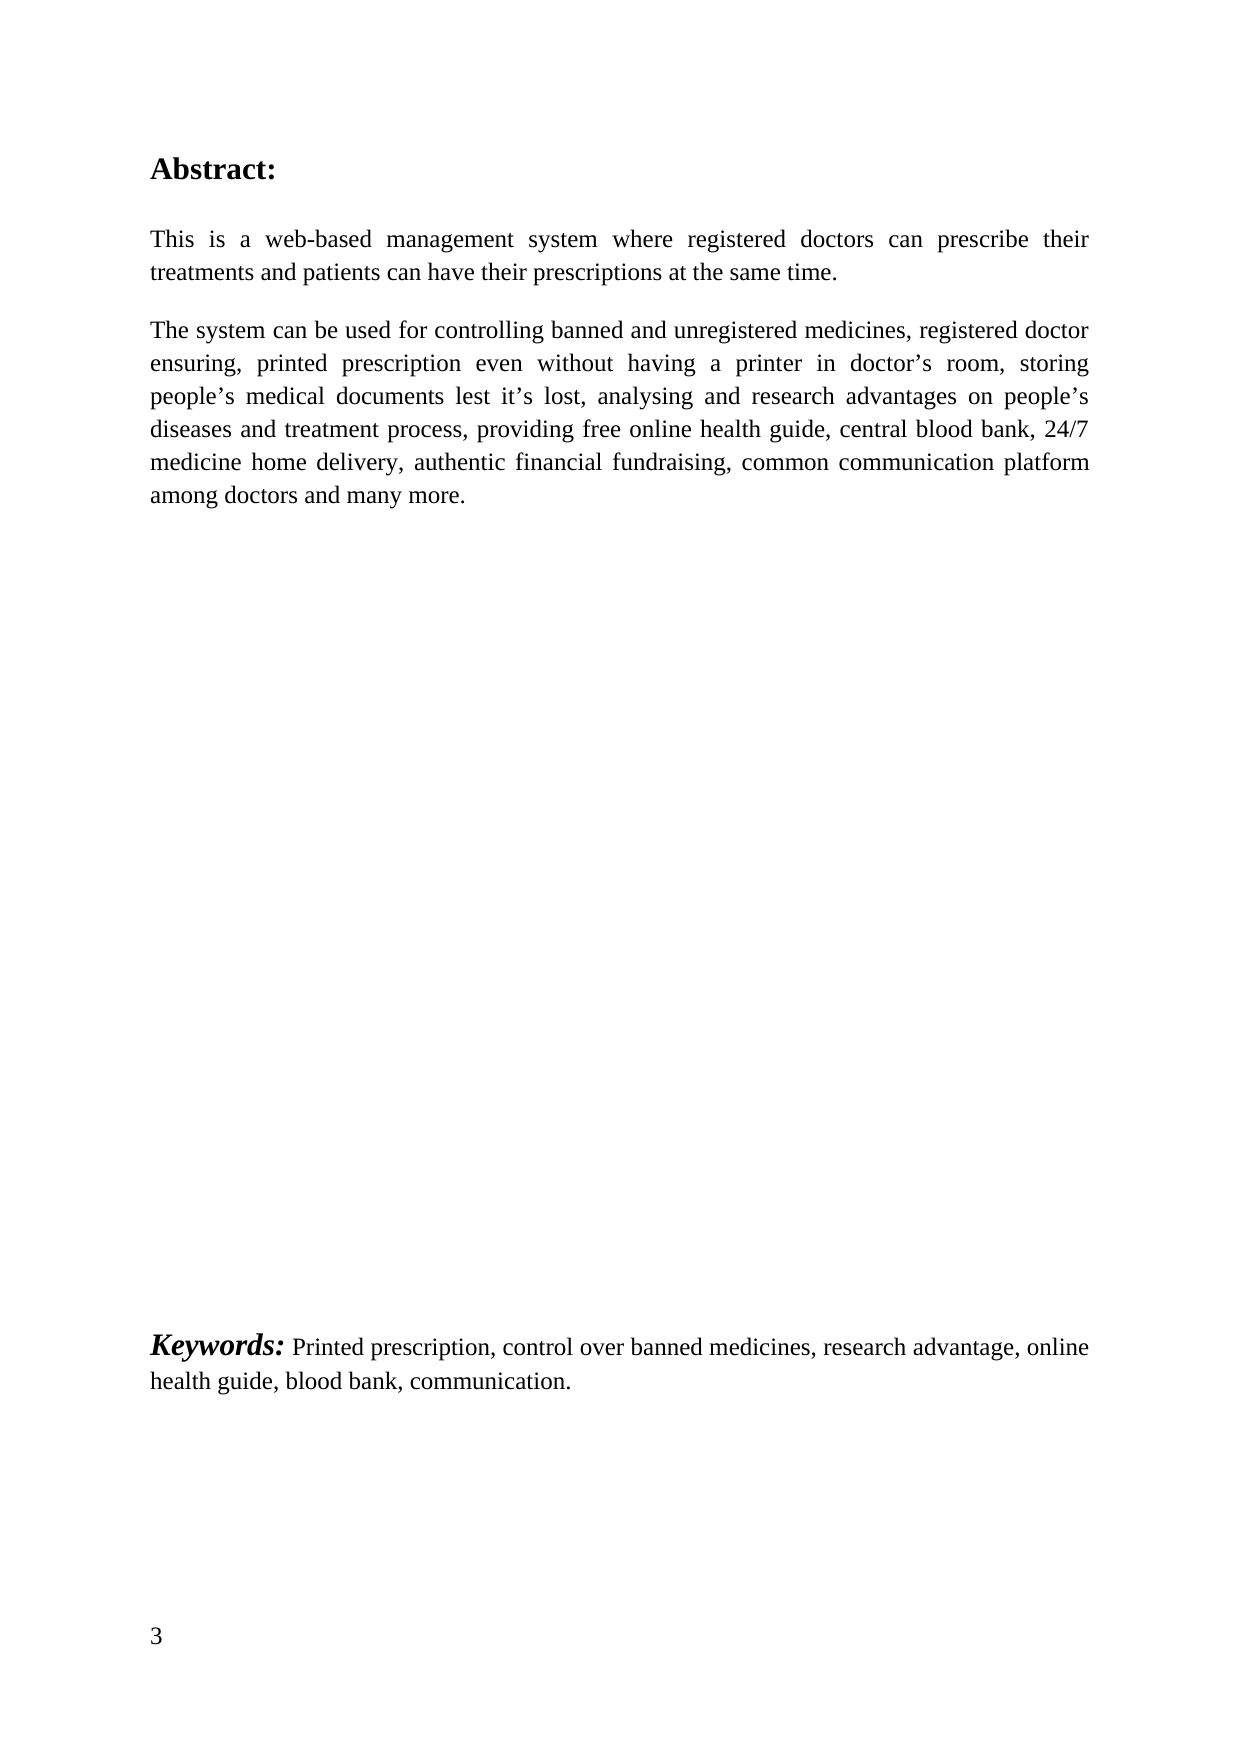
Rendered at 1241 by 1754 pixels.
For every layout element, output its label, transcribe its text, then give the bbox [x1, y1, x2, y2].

text Keywords: Printed prescription, control over banned medicines, research advantage, online health guide, blood bank, communication. [150, 1326, 1090, 1395]
subtitle Abstract: [150, 150, 1090, 186]
text This is a web-based management system where registered doctors can prescribe their treatments and patients can have their prescriptions at the same time. [150, 224, 1090, 286]
text The system can be used for controlling banned and unregistered medicines, registered doctor ensuring, printed prescription even without having a printer in doctor’s room, storing people’s medical documents lest it’s lost, analysing and research advantages on people’s diseases and treatment process, providing free online health guide, central blood bank, 24/7 medicine home delivery, authentic financial fundraising, common communication platform among doctors and many more. [150, 315, 1090, 509]
